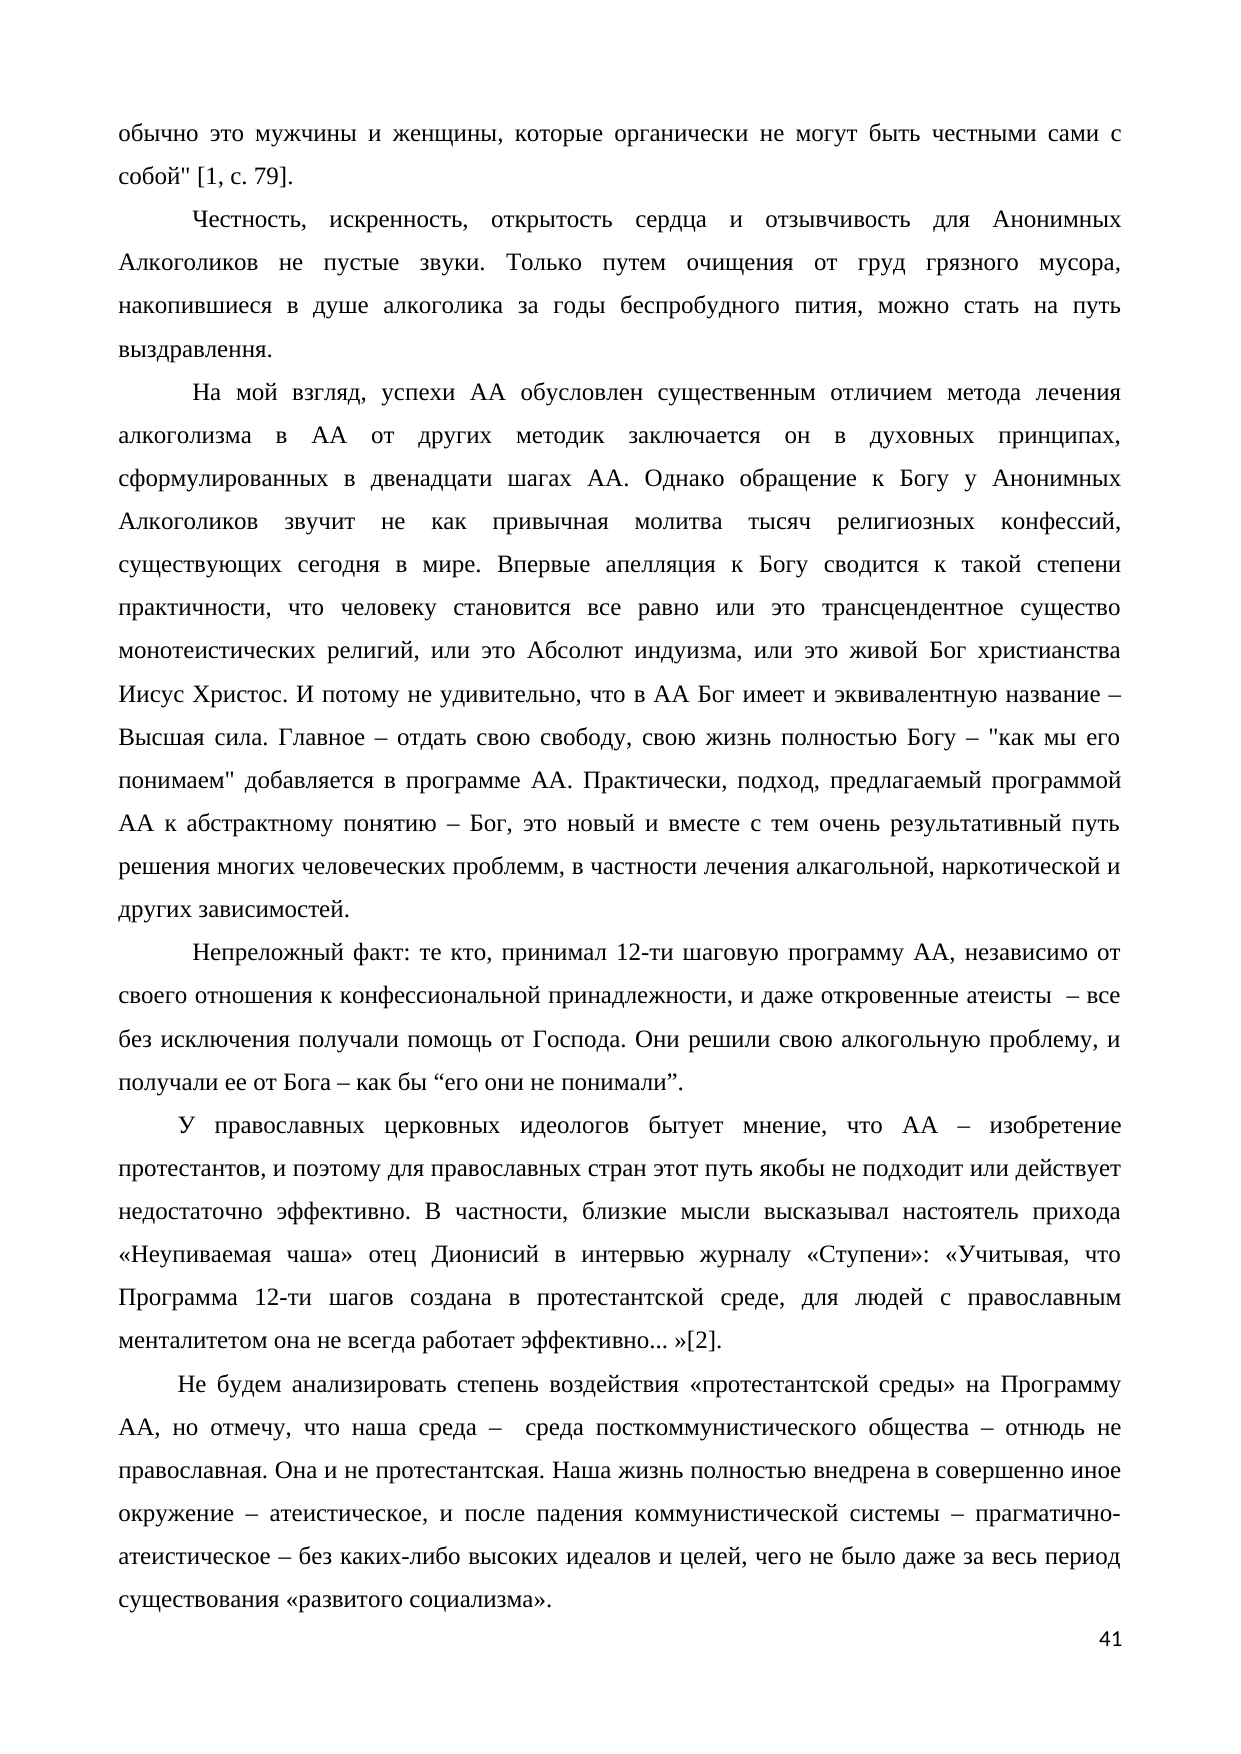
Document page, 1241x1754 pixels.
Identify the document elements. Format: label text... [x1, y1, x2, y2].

text Непреложный факт: те кто, принимал 12-ти шаговую программу АА, независимо от своего отношения к конфессиональной принадлежности, и даже откровенные атеисты – все без исключения получали помощь от Господа. Они решили свою алкогольную проблему, и получали ее от Бога – как бы “его они не понимали”. [118, 937, 1122, 1096]
text На мой взгляд, успехи АА обусловлен существенным отличием метода лечения алкоголизма в АА от других методик заключается он в духовных принципах, сформулированных в двенадцати шагах АА. Однако обращение к Богу у Анонимных Алкоголиков звучит не как привычная молитва тысяч религиозных конфессий, существующих сегодня в мире. Впервые апелляция к Богу сводится к такой степени практичности, что человеку становится все равно или это трансцендентное существо монотеистических религий, или это Абсолют индуизма, или это живой Бог христианства Иисус Христос. И потому не удивительно, что в АА Бог имеет и эквивалентную название – Высшая сила. Главное – отдать свою свободу, свою жизнь полностью Богу – "как мы его понимаем" добавляется в программе АА. Практически, подход, предлагаемый программой АА к абстрактному понятию – Бог, это новый и вместе с тем очень результативный путь решения многих человеческих проблемм, в частности лечения алкагольной, наркотической и других зависимостей. [118, 377, 1122, 923]
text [118, 118, 1122, 190]
text Честность, искренность, открытость сердца и отзывчивость для Анонимных Алкоголиков не пустые звуки. Только путем очищения от груд грязного мусора, накопившиеся в душе алкоголика за годы беспробудного пития, можно стать на путь выздравлення. [118, 204, 1122, 362]
text Не будем анализировать степень воздействия «протестантской среды» на Программу АА, но отмечу, что наша среда – среда посткоммунистического общества – отнюдь не православная. Она и не протестантская. Наша жизнь полностью внедрена в совершенно иное окружение – атеистическое, и после падения коммунистической системы – прагматично-атеистическое – без каких-либо высоких идеалов и целей, чего не было даже за весь период существования «развитого социализма». [118, 1369, 1122, 1613]
text У православных церковных идеологов бытует мнение, что АА – изобретение протестантов, и поэтому для православных стран этот путь якобы не подходит или действует недостаточно эффективно. В частности, близкие мысли высказывал настоятель прихода «Неупиваемая чаша» отец Дионисий в интервью журналу «Ступени»: «Учитывая, что Программа 12-ти шагов создана в протестантской среде, для людей с православным менталитетом она не всегда работает эффективно... »[2]. [118, 1110, 1122, 1354]
